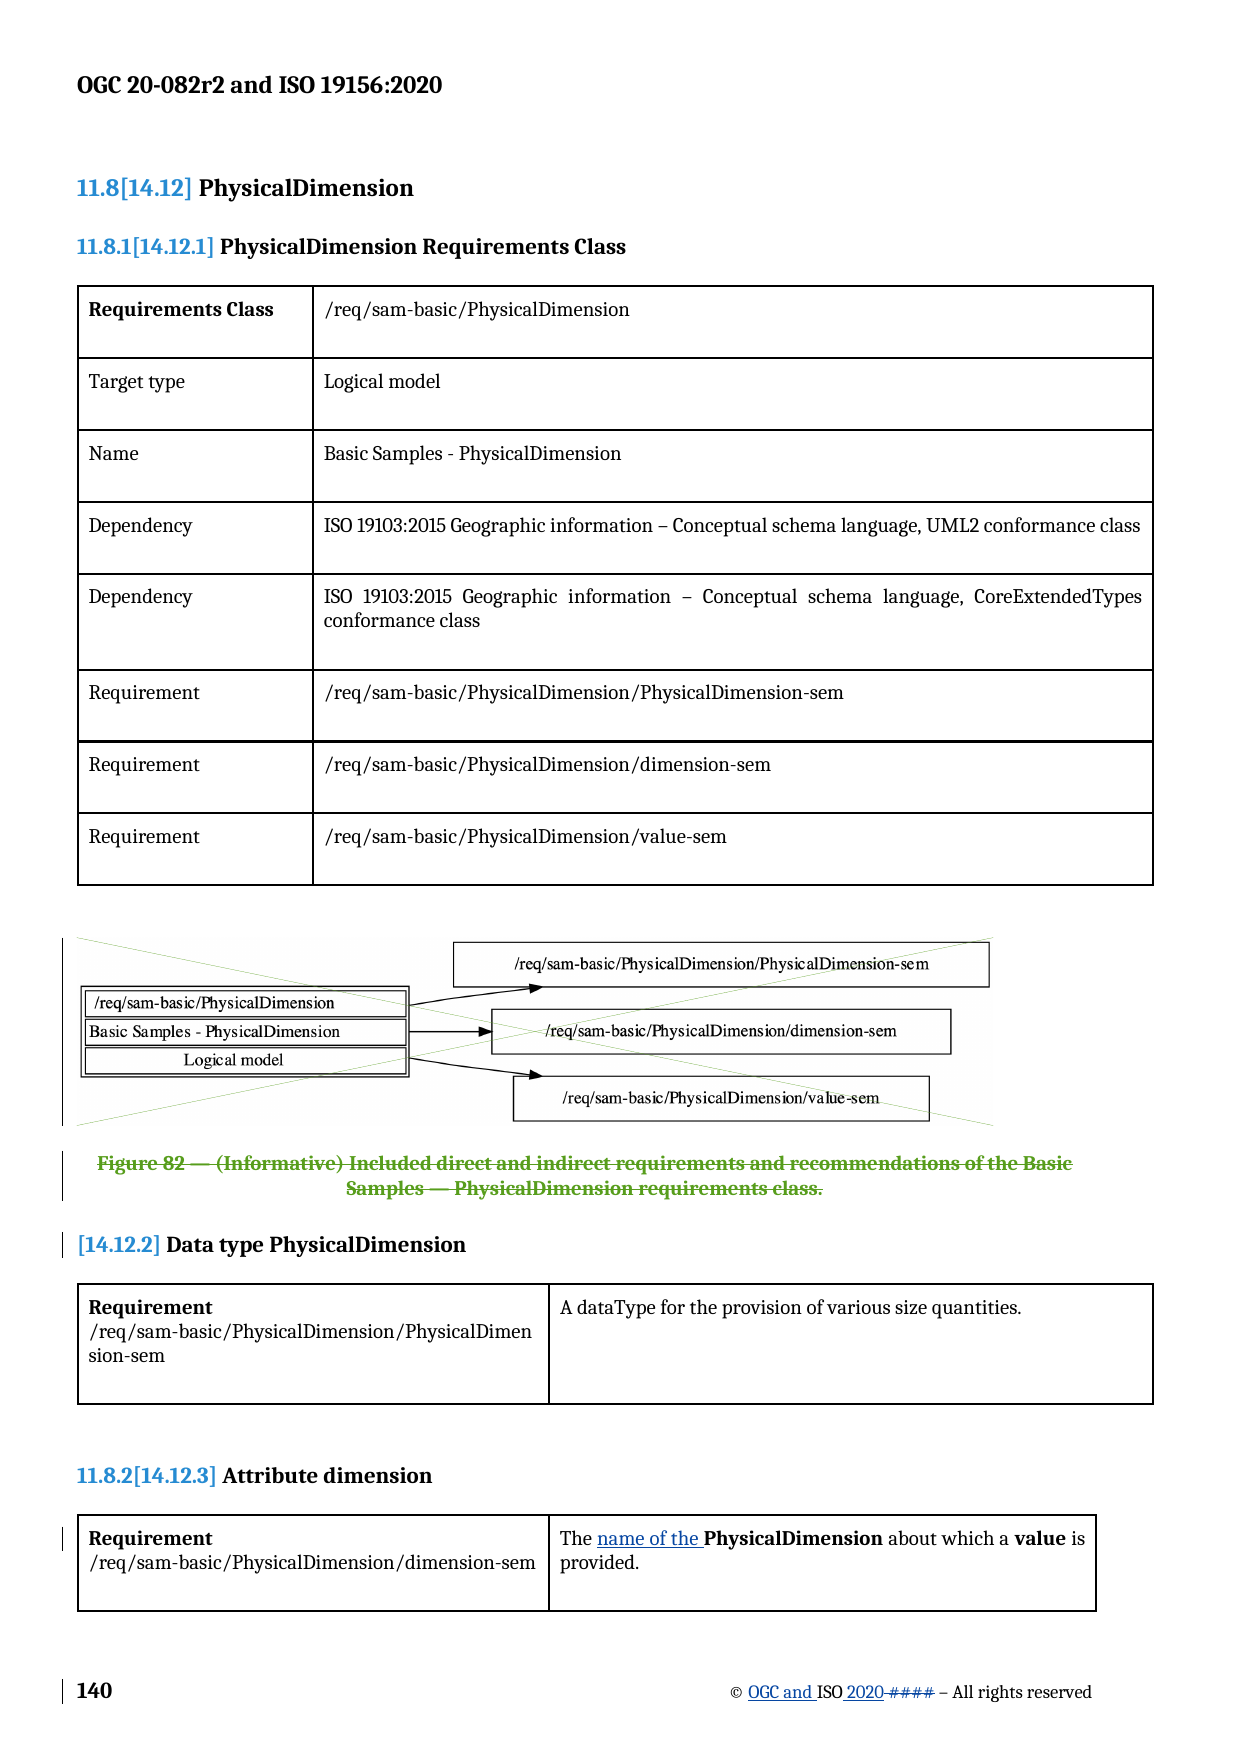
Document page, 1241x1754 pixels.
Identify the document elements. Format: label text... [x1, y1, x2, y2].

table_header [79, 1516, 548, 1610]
subtitle Data type PhysicalDimension [77, 1232, 1092, 1258]
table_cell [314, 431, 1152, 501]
picture [76, 938, 531, 1125]
subtitle PhysicalDimension [77, 174, 1092, 203]
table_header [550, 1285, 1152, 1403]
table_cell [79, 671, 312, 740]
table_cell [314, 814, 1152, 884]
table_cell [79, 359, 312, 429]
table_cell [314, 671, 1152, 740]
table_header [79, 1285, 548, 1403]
picture [539, 938, 994, 1125]
picture [80, 1032, 990, 1126]
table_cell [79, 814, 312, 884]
subtitle PhysicalDimension Requirements Class [77, 234, 1092, 260]
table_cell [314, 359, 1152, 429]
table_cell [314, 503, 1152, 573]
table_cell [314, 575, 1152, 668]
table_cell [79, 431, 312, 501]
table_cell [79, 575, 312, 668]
picture [80, 937, 990, 1031]
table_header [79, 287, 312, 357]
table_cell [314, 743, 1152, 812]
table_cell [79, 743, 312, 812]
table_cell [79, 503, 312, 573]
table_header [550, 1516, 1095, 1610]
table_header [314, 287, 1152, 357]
subtitle Attribute dimension [77, 1463, 1092, 1489]
